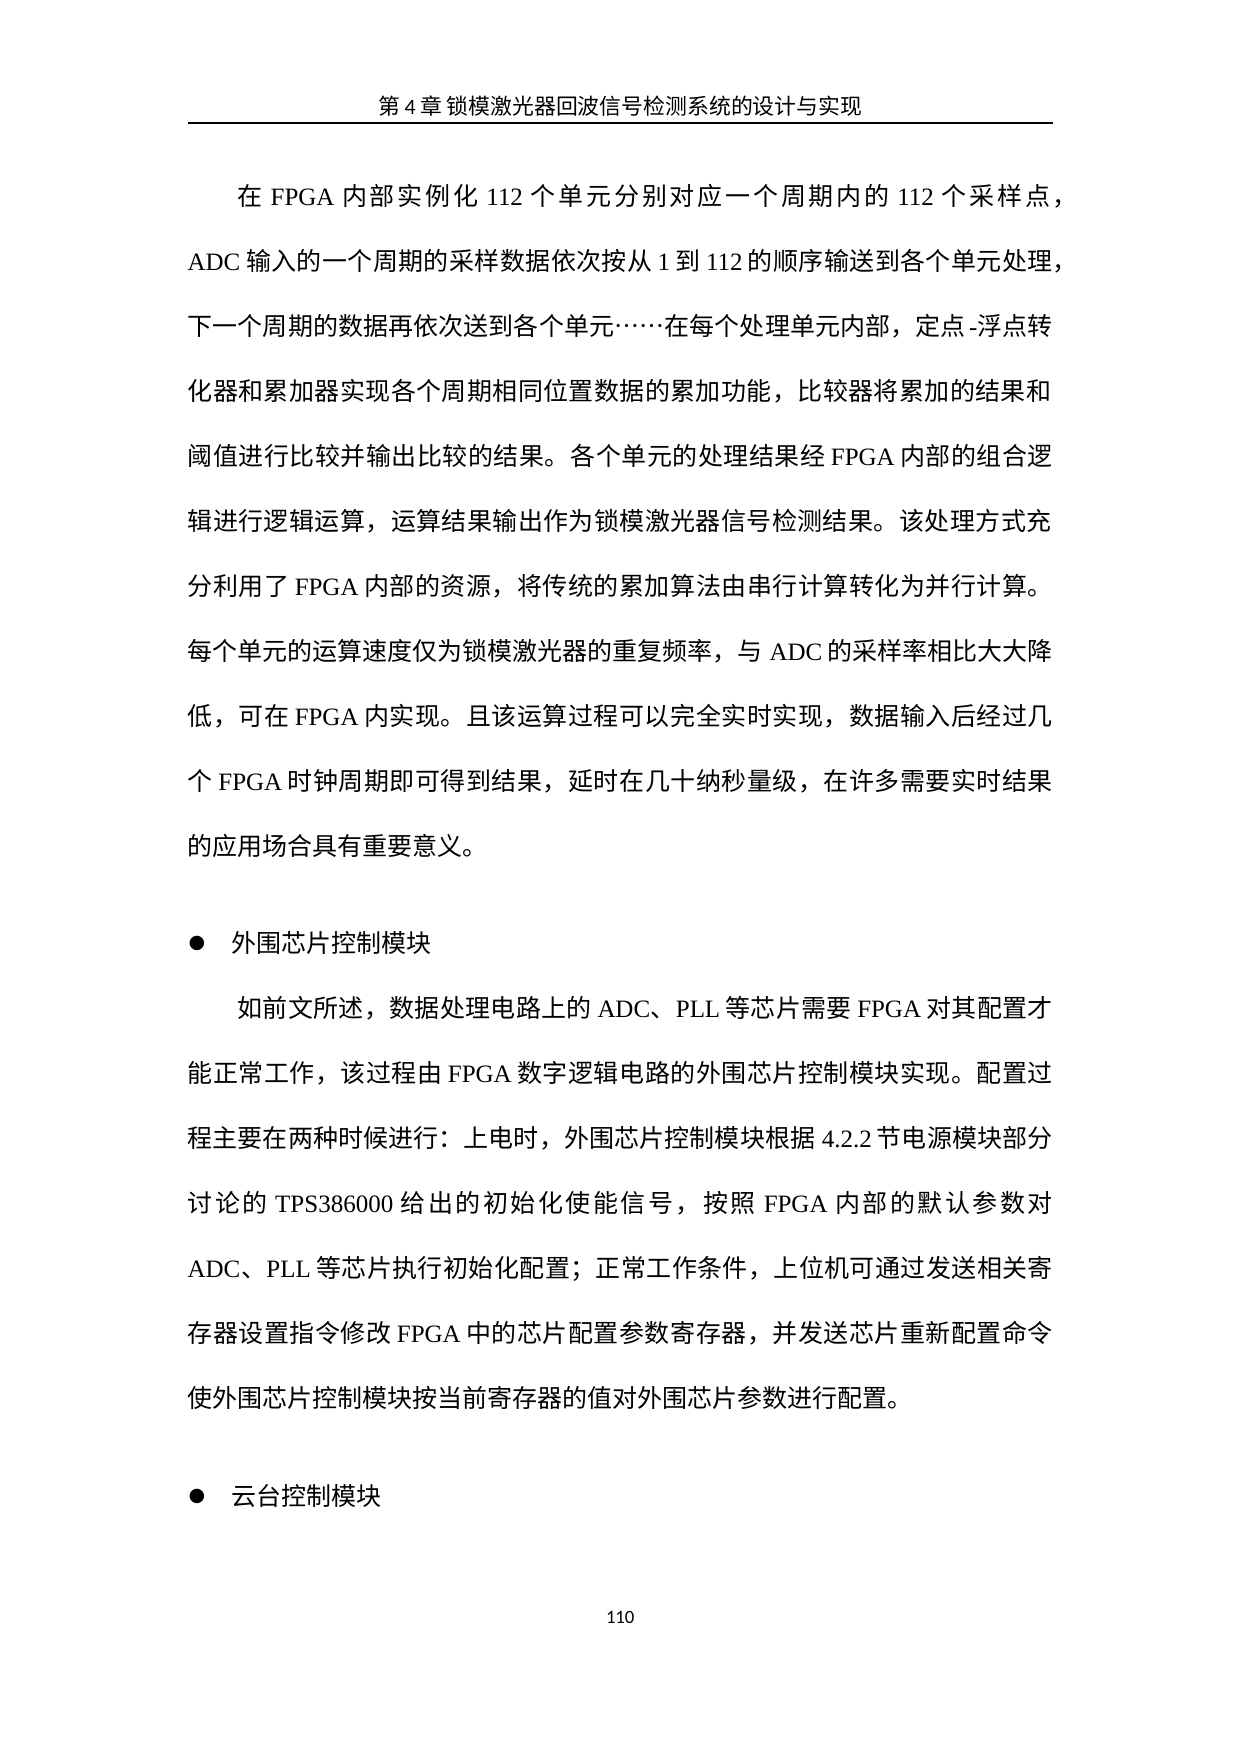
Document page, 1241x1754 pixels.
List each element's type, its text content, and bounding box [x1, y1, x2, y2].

text 在FPGA内部实例化112个单元分别对应一个周期内的112个采样点，ADC输入的一个周期的采样数据依次按从1到112的顺序输送到各个单元处理，下一个周期的数据再依次送到各个单元……在每个处理单元内部，定点-浮点转化器和累加器实现各个周期相同位置数据的累加功能，比较器将累加的结果和阈值进行比较并输出比较的结果。各个单元的处理结果经FPGA内部的组合逻辑进行逻辑运算，运算结果输出作为锁模激光器信号检测结果。该处理方式充分利用了FPGA内部的资源，将传统的累加算法由串行计算转化为并行计算。每个单元的运算速度仅为锁模激光器的重复频率，与ADC的采样率相比大大降低，可在FPGA内实现。且该运算过程可以完全实时实现，数据输入后经过几个FPGA时钟周期即可得到结果，延时在几十纳秒量级，在许多需要实时结果的应用场合具有重要意义。 [187, 162, 1053, 877]
list 外围芯片控制模块 [187, 909, 1053, 974]
text 如前文所述，数据处理电路上的ADC、PLL等芯片需要FPGA对其配置才能正常工作，该过程由FPGA数字逻辑电路的外围芯片控制模块实现。配置过程主要在两种时候进行：上电时，外围芯片控制模块根据4.2.2节电源模块部分讨论的TPS386000给出的初始化使能信号，按照FPGA内部的默认参数对ADC、PLL等芯片执行初始化配置；正常工作条件，上位机可通过发送相关寄存器设置指令修改FPGA中的芯片配置参数寄存器，并发送芯片重新配置命令使外围芯片控制模块按当前寄存器的值对外围芯片参数进行配置。 [187, 974, 1053, 1429]
list 云台控制模块 [187, 1462, 1053, 1527]
